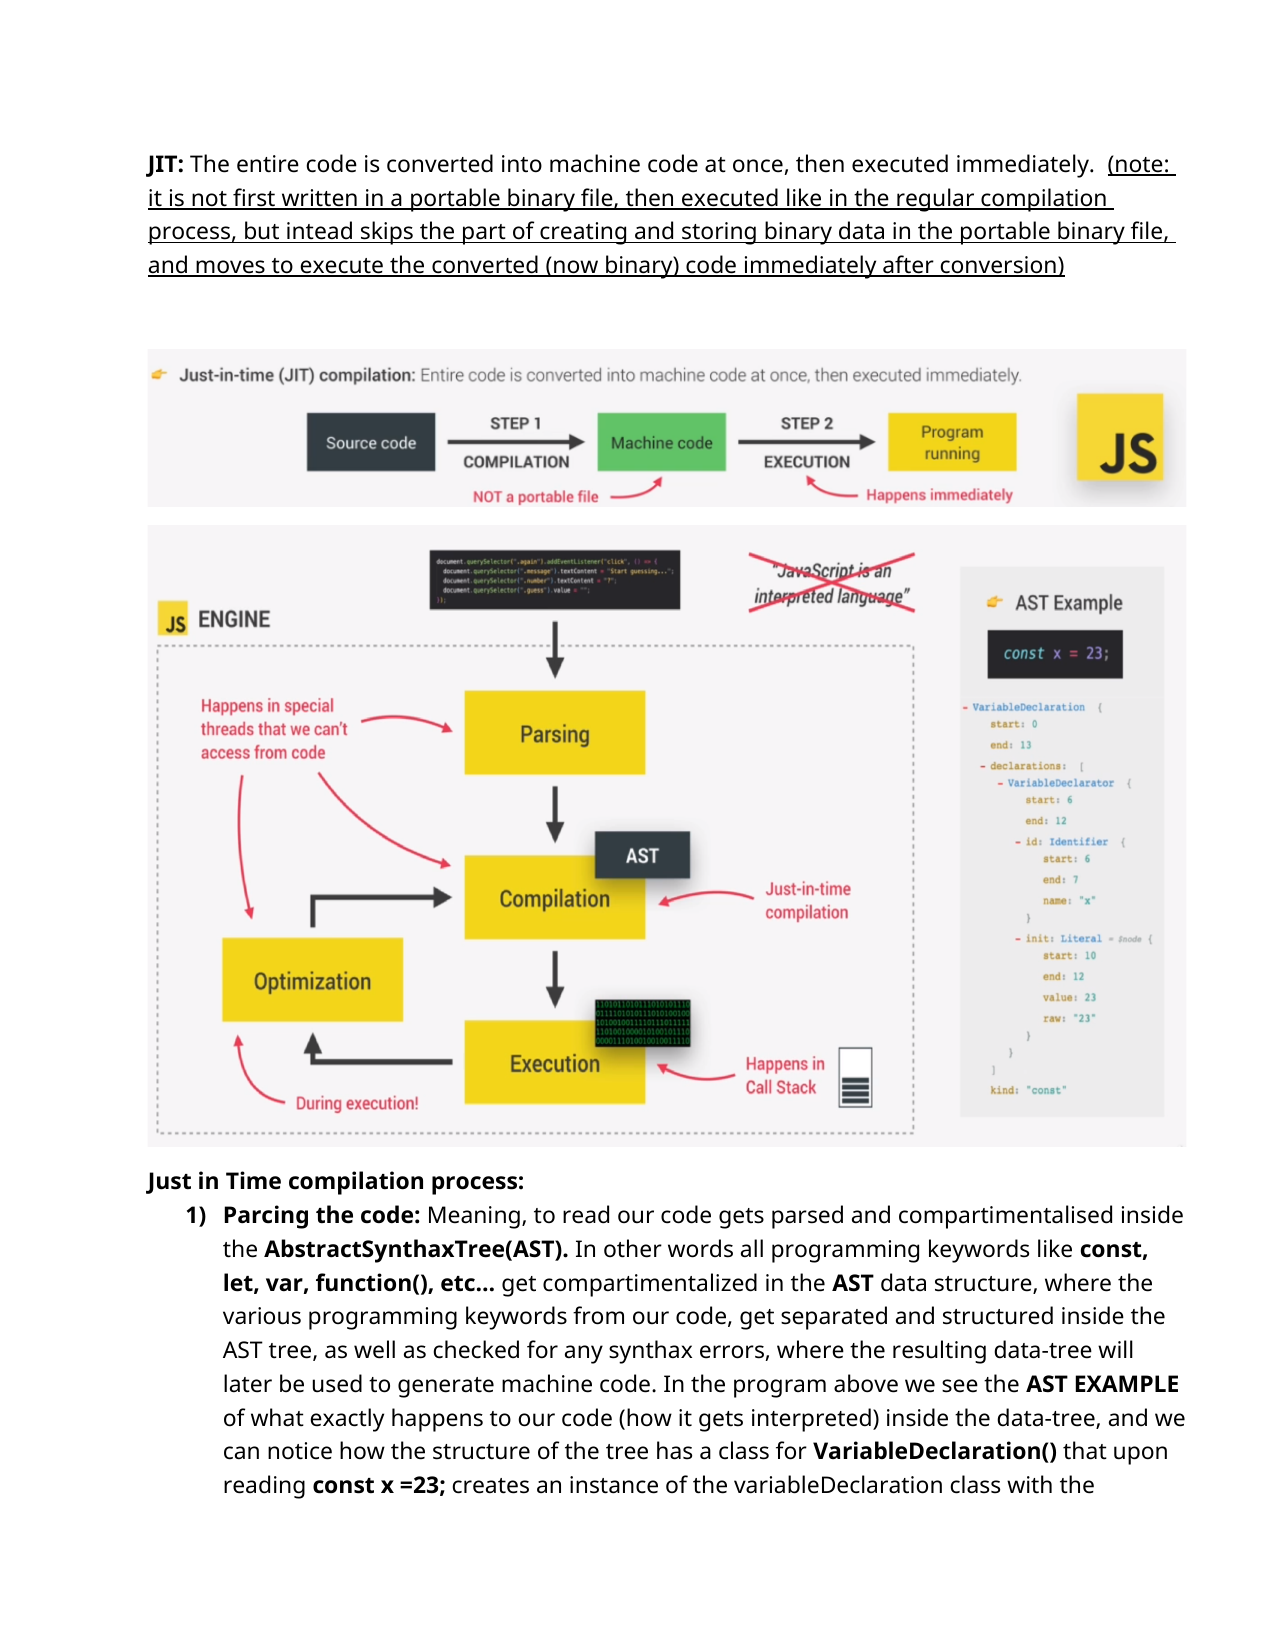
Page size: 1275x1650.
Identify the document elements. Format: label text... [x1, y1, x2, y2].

picture [147, 525, 1187, 1147]
text JIT: The entire code is converted into machine code at once, then executed immediately. (note: it is not first written in a portable binary file, then executed like in the regular compilation process, but intead skips the part of creating and storing binary data in the portable binary file, and moves to execute the converted (now binary) code immediately after conversion) [148, 148, 1186, 280]
picture [147, 349, 1187, 507]
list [185, 1199, 1186, 1500]
text Just in Time compilation process: [148, 1165, 1186, 1197]
